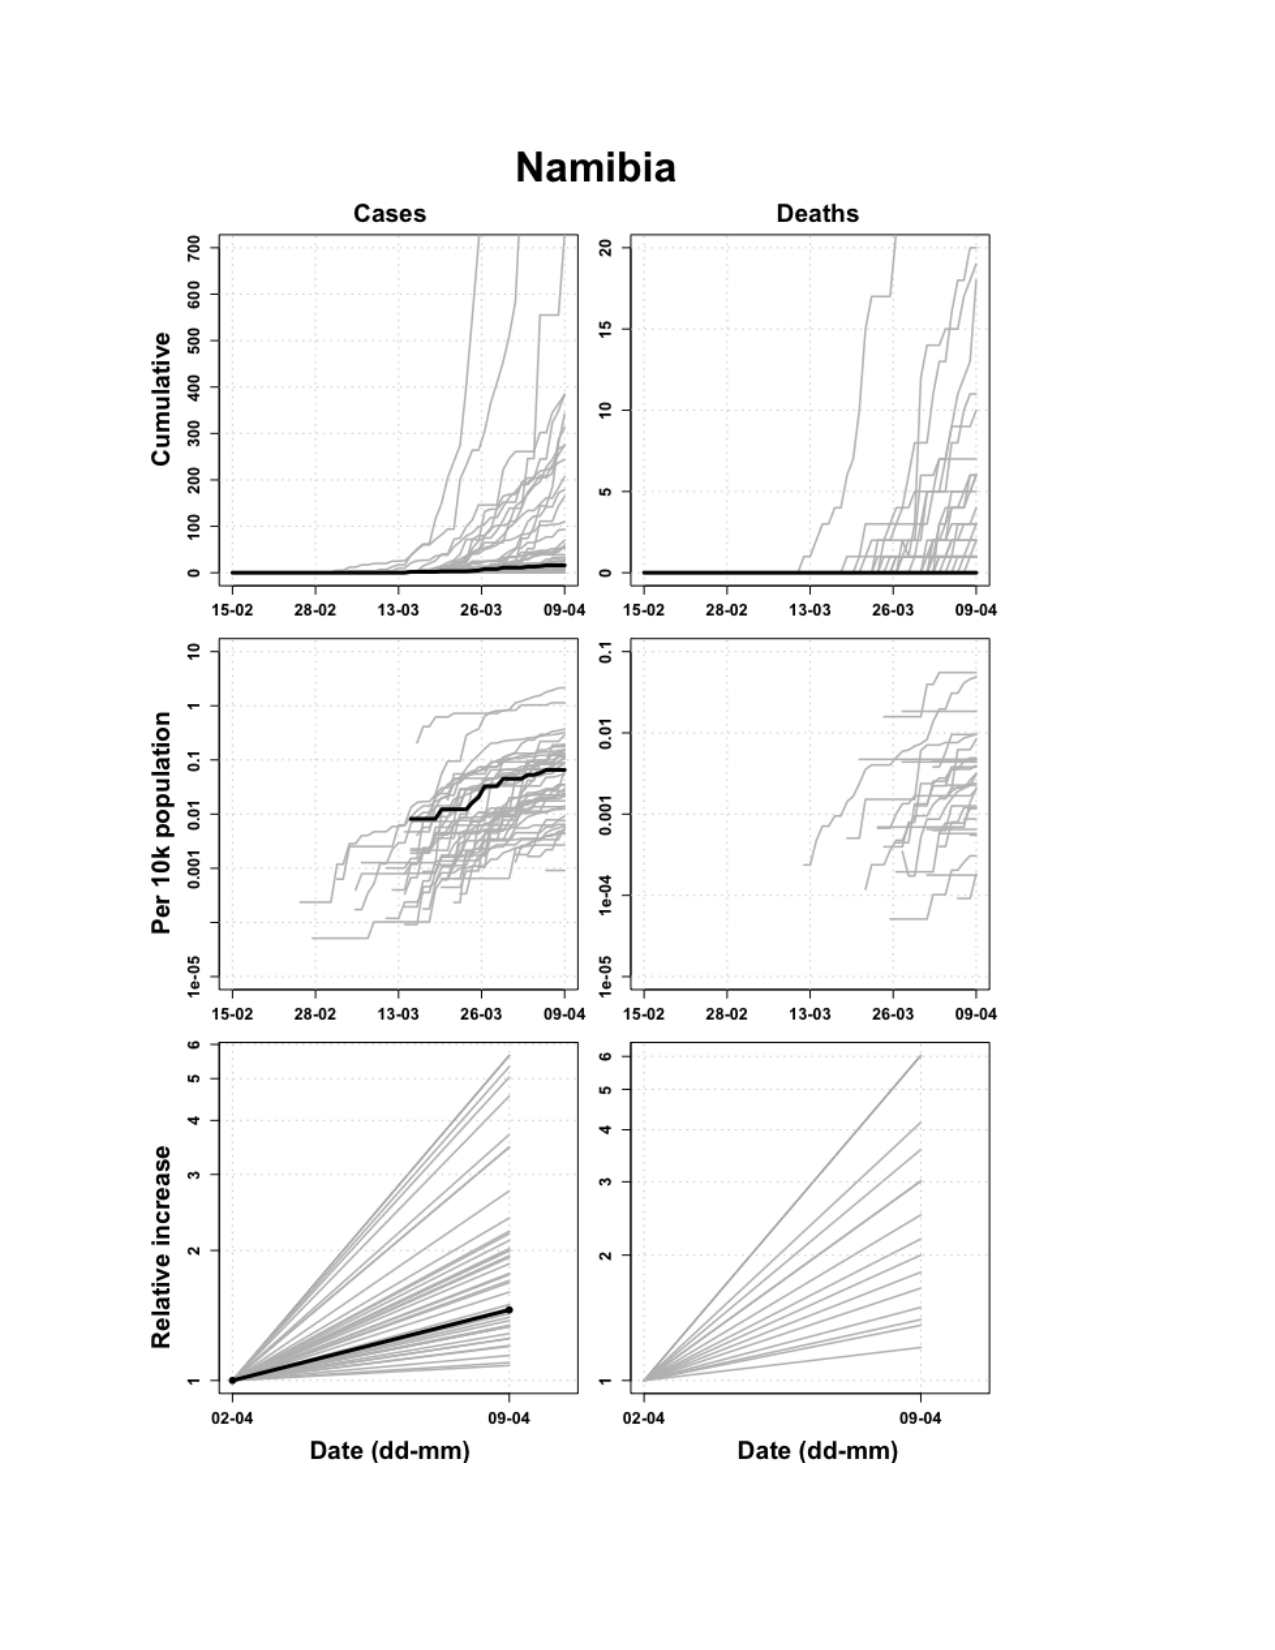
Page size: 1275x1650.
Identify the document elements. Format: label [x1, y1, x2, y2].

picture [150, 150, 1025, 1463]
